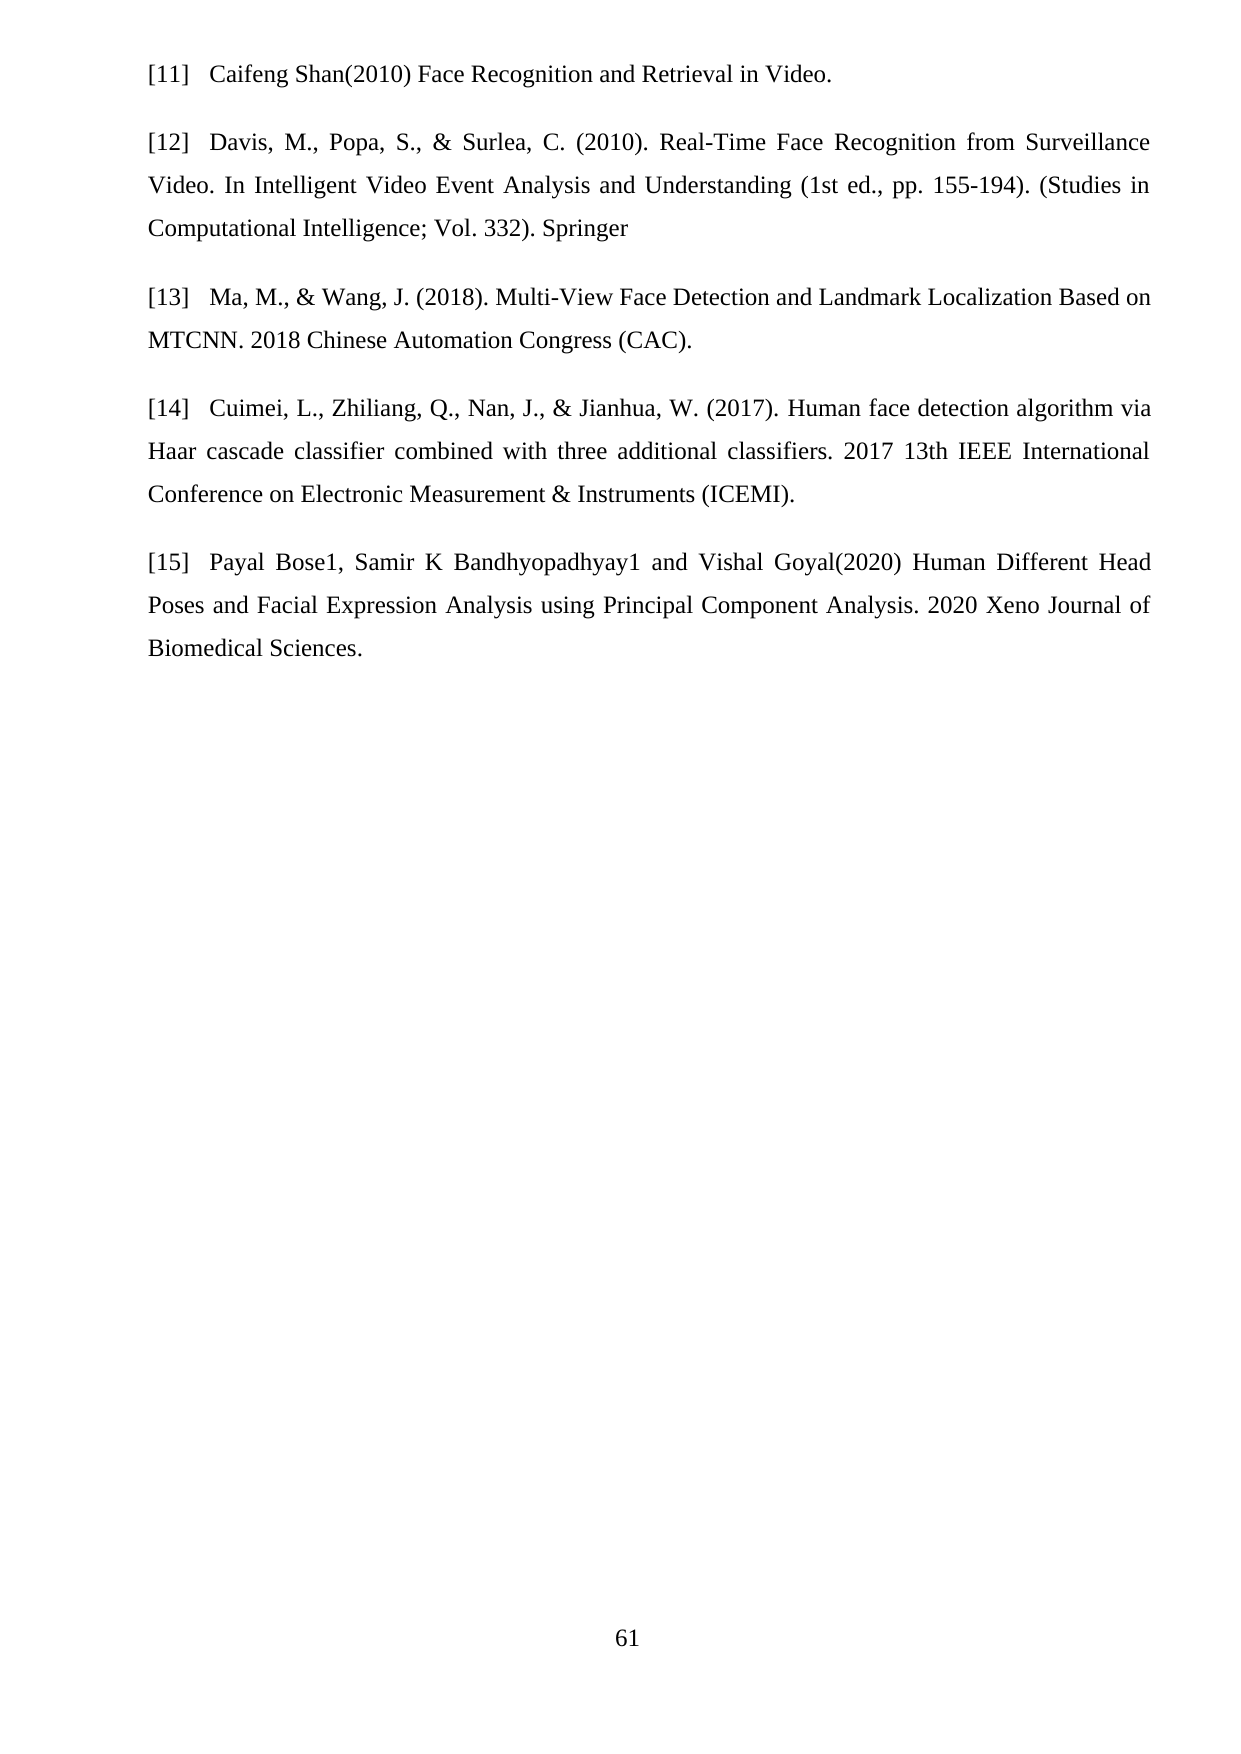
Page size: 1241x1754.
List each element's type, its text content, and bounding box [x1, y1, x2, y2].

text [14] Cuimei, L., Zhiliang, Q., Nan, J., & Jianhua, W. (2017). Human face detection algorithm via Haar cascade classifier combined with three additional classifiers. 2017 13th IEEE International Conference on Electronic Measurement & Instruments (ICEMI). [148, 393, 1152, 508]
text [15] Payal Bose1, Samir K Bandhyopadhyay1 and Vishal Goyal(2020) Human Different Head Poses and Facial Expression Analysis using Principal Component Analysis. 2020 Xeno Journal of Biomedical Sciences. [148, 547, 1152, 662]
text [12] Davis, M., Popa, S., & Surlea, C. (2010). Real-Time Face Recognition from Surveillance Video. In Intelligent Video Event Analysis and Understanding (1st ed., pp. 155-194). (Studies in Computational Intelligence; Vol. 332). Springer [148, 127, 1152, 242]
text [13] Ma, M., & Wang, J. (2018). Multi-View Face Detection and Landmark Localization Based on MTCNN. 2018 Chinese Automation Congress (CAC). [148, 282, 1152, 353]
text [11] Caifeng Shan(2010) Face Recognition and Retrieval in Video. [148, 59, 1152, 88]
